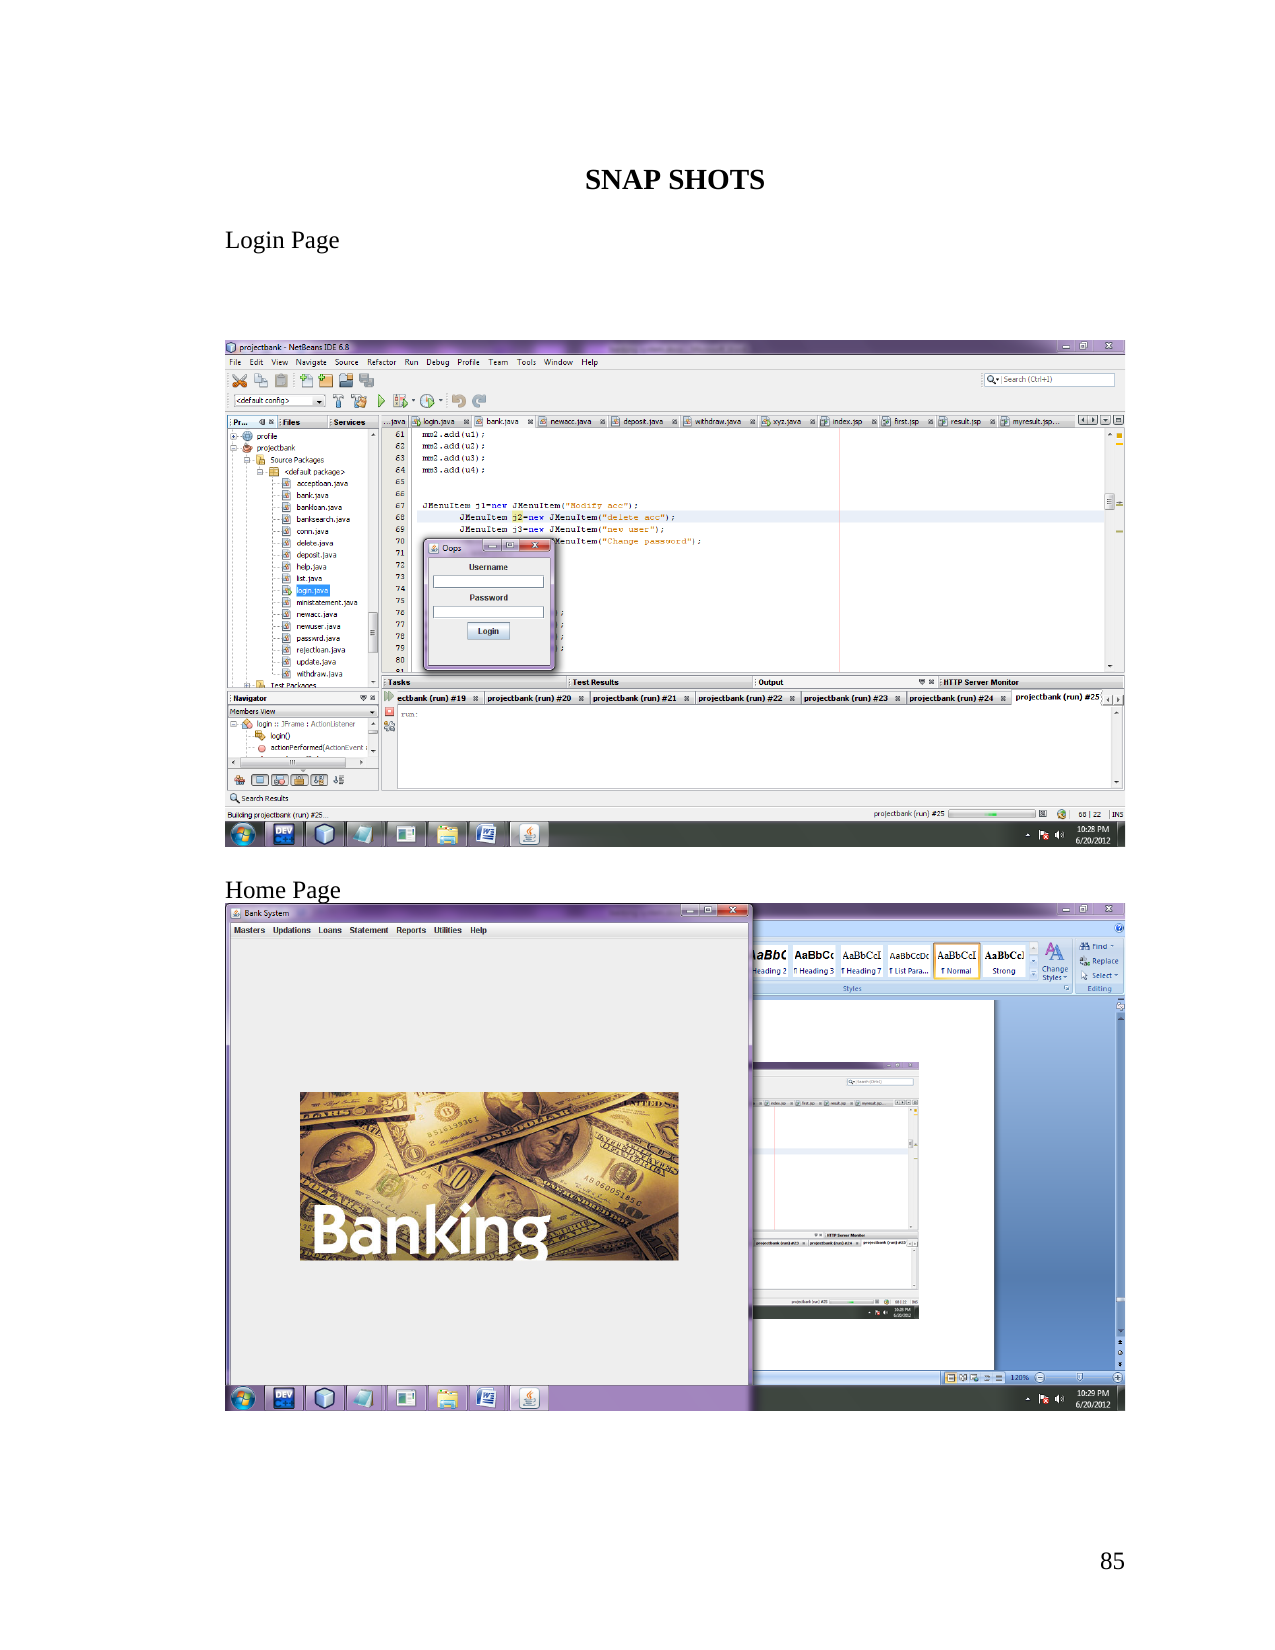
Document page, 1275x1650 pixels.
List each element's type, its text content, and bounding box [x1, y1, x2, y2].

text Home Page [225, 875, 1125, 903]
picture [225, 340, 1125, 847]
picture [225, 903, 1125, 1411]
text SNAP SHOTS [225, 162, 1125, 196]
text Login Page [225, 225, 1125, 254]
